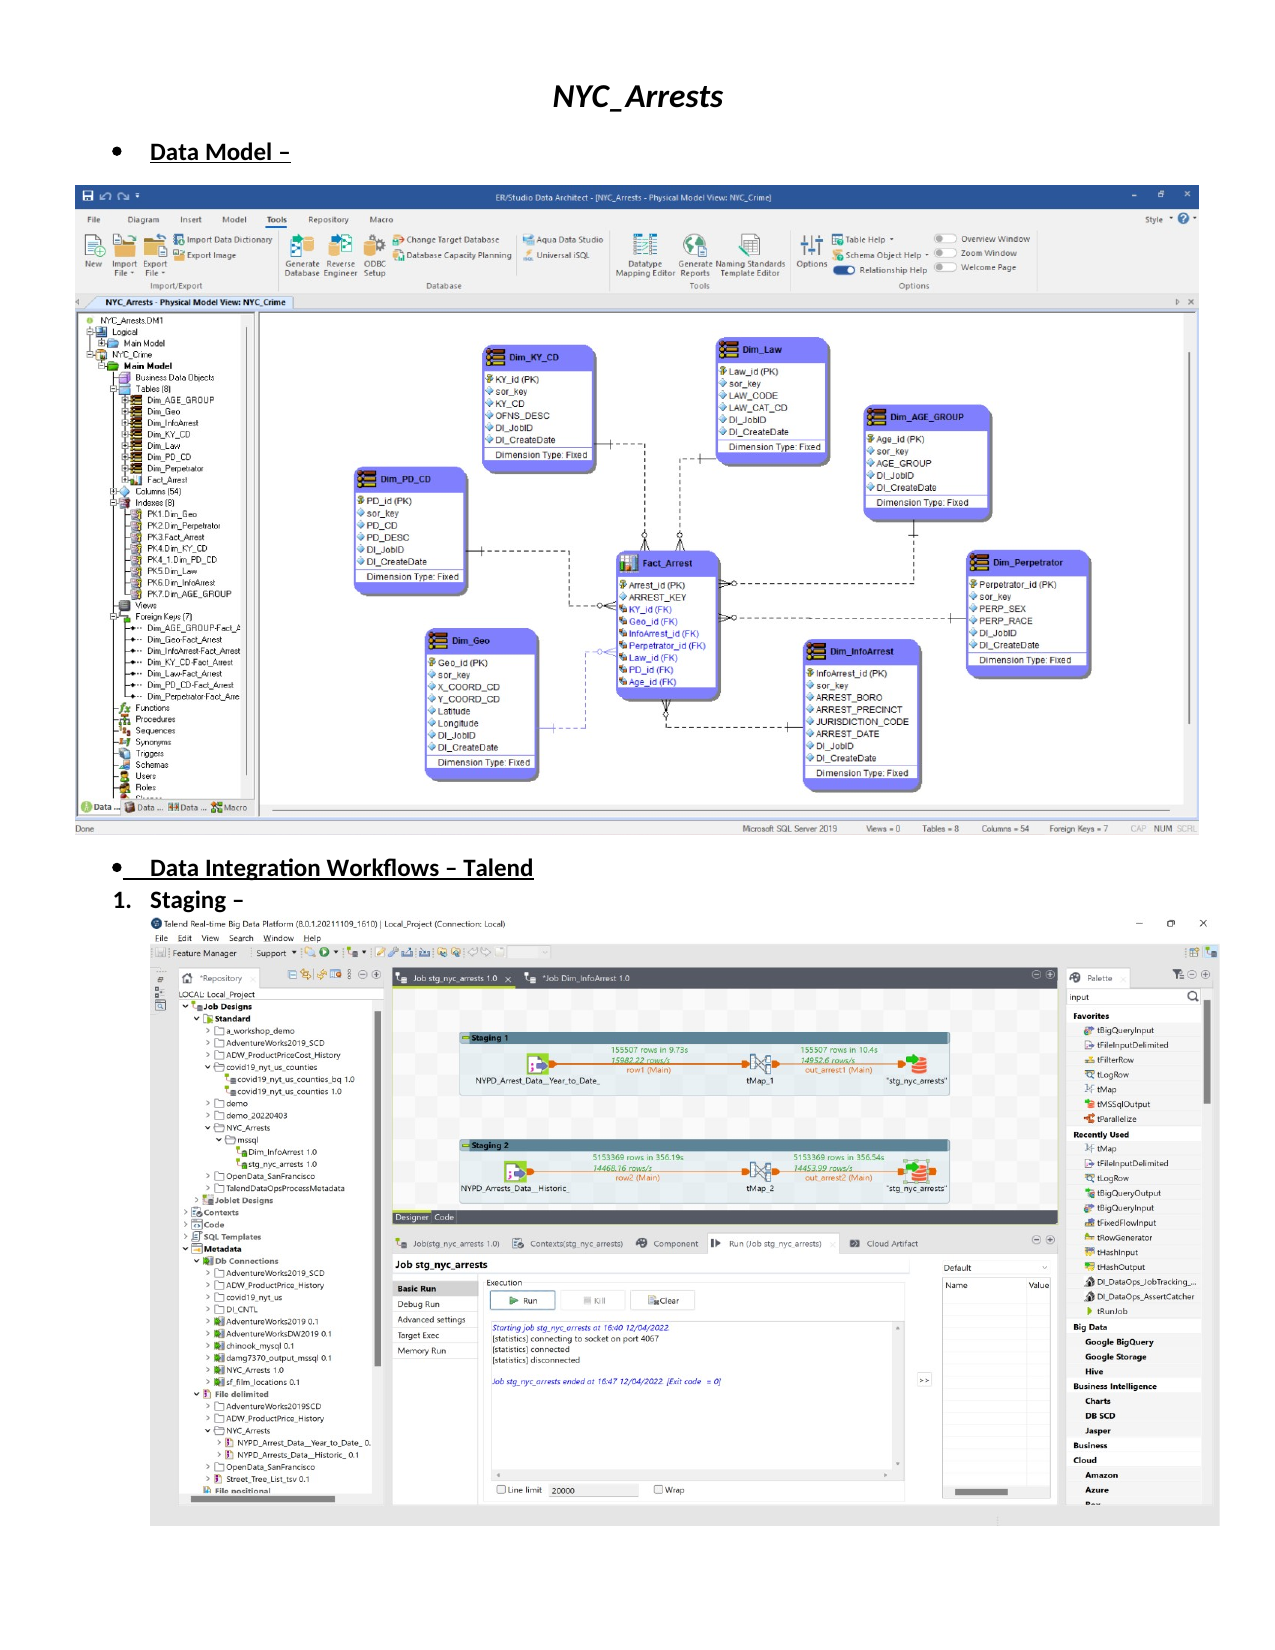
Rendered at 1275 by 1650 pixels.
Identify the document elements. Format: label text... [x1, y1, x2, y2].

picture [75, 185, 1199, 835]
list Data Model – [112, 136, 1248, 166]
list Staging – [112, 885, 1248, 915]
picture [150, 917, 1220, 1526]
title NYC_Arrests [550, 75, 725, 116]
